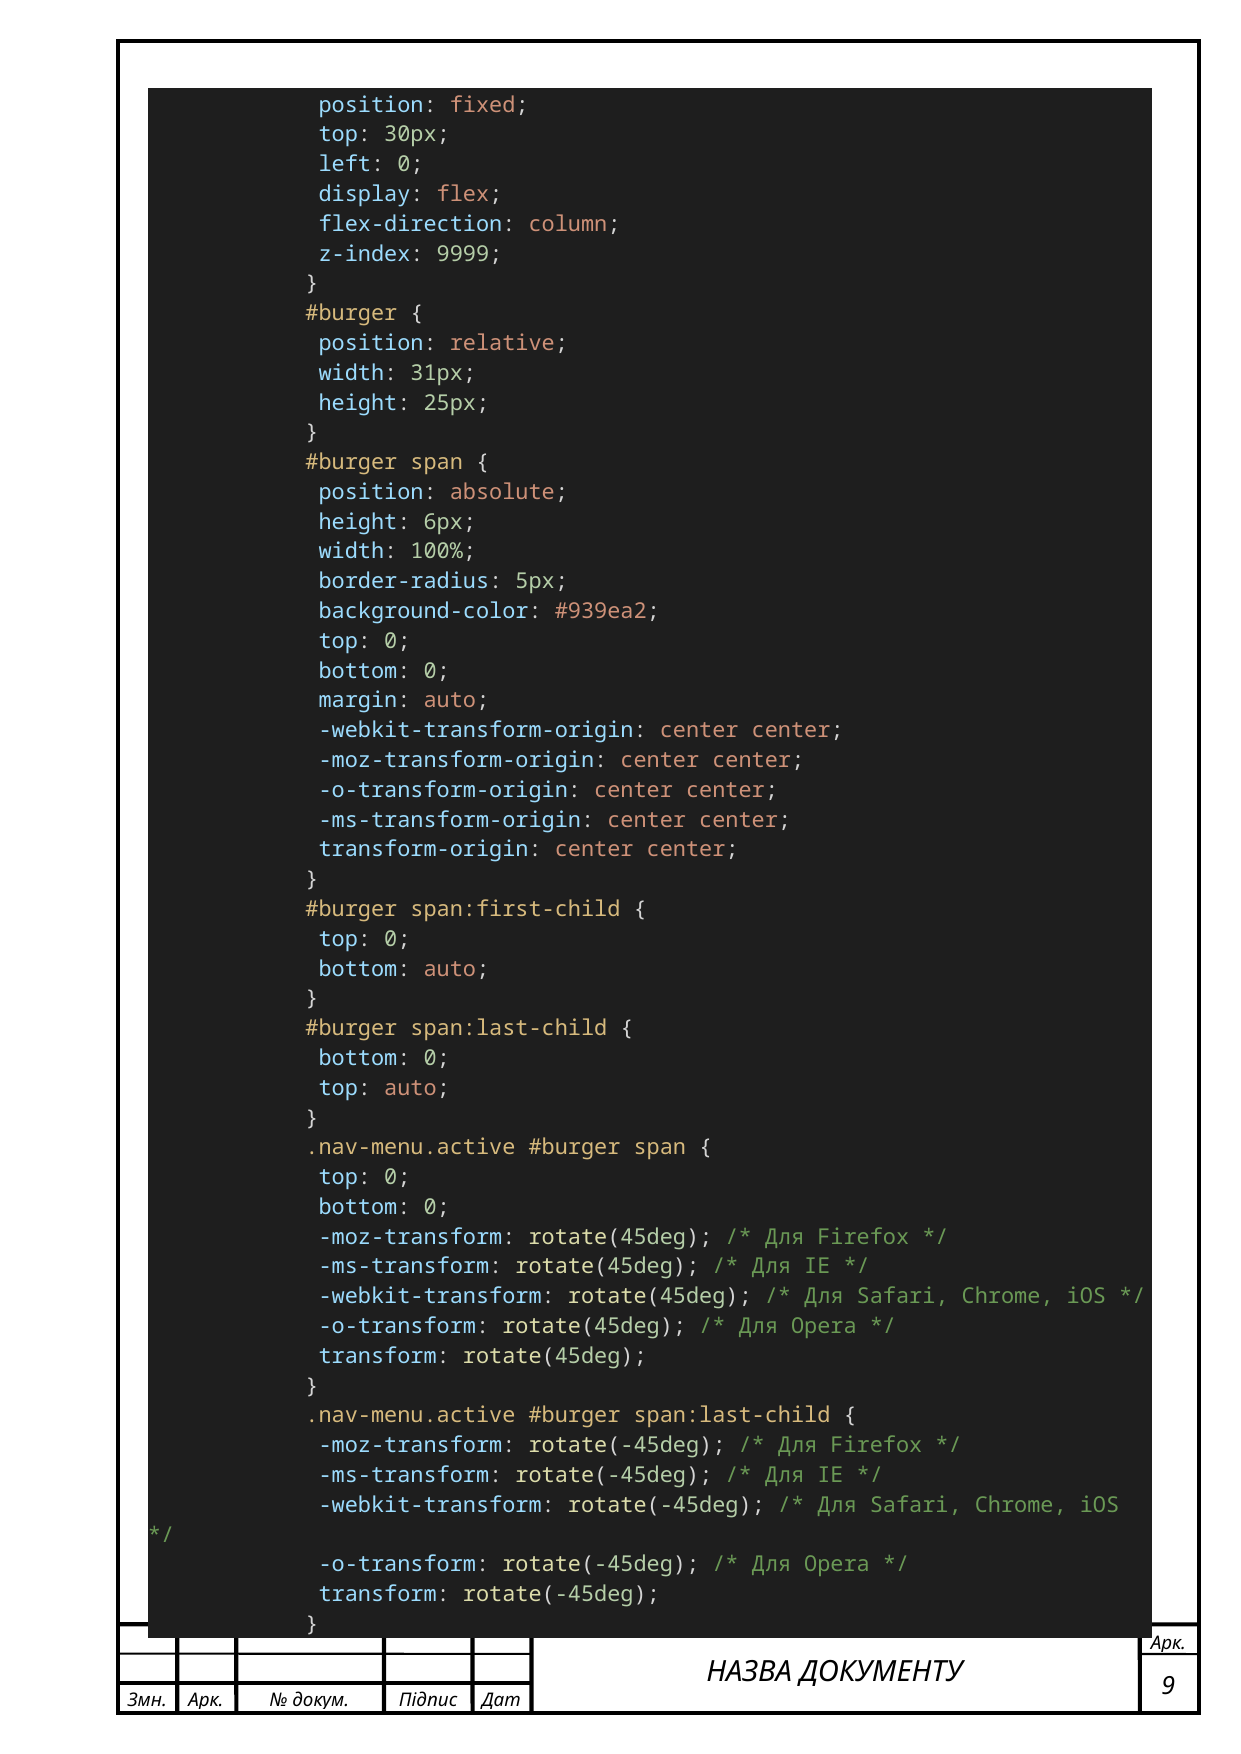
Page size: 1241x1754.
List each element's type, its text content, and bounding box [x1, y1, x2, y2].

text -ms-transform: rotate(45deg); /* Для IE */ [148, 1250, 1152, 1280]
text -ms-transform: rotate(-45deg); /* Для IE */ [148, 1459, 1152, 1489]
text } [148, 267, 1152, 297]
text bottom: auto; [148, 952, 1152, 982]
text -webkit-transform-origin: center center; [148, 714, 1152, 744]
text z-index: 9999; [148, 237, 1152, 267]
text } [148, 1101, 1152, 1131]
text #burger span { [148, 446, 1152, 476]
text height: 6px; [148, 506, 1152, 535]
text -ms-transform-origin: center center; [148, 803, 1152, 833]
text -o-transform-origin: center center; [148, 774, 1152, 803]
text #burger span:last-child { [148, 1012, 1152, 1042]
text .nav-menu.active #burger span:last-child { [148, 1399, 1152, 1429]
text top: auto; [148, 1072, 1152, 1101]
text flex-direction: column; [148, 208, 1152, 237]
text top: 30px; [148, 118, 1152, 148]
text #burger { [148, 297, 1152, 327]
text } [148, 1608, 1152, 1638]
text margin: auto; [148, 684, 1152, 714]
text width: 100%; [148, 535, 1152, 565]
text #burger span:first-child { [148, 893, 1152, 923]
text } [148, 1369, 1152, 1399]
text position: fixed; [148, 88, 1152, 118]
text bottom: 0; [148, 1191, 1152, 1221]
text -webkit-transform: rotate(-45deg); /* Для Safari, Chrome, iOS */ [148, 1489, 1152, 1548]
text left: 0; [148, 148, 1152, 178]
text width: 31px; [148, 357, 1152, 386]
text top: 0; [148, 1161, 1152, 1191]
text position: relative; [148, 327, 1152, 357]
text transform-origin: center center; [148, 833, 1152, 863]
text } [148, 416, 1152, 446]
text border-radius: 5px; [148, 565, 1152, 595]
text -o-transform: rotate(45deg); /* Для Opera */ [148, 1310, 1152, 1340]
text bottom: 0; [148, 654, 1152, 684]
text display: flex; [148, 178, 1152, 208]
text height: 25px; [148, 386, 1152, 416]
text } [148, 982, 1152, 1012]
text bottom: 0; [148, 1042, 1152, 1072]
text -o-transform: rotate(-45deg); /* Для Opera */ [148, 1548, 1152, 1578]
text -webkit-transform: rotate(45deg); /* Для Safari, Chrome, iOS */ [148, 1280, 1152, 1310]
text -moz-transform: rotate(45deg); /* Для Firefox */ [148, 1221, 1152, 1250]
text top: 0; [148, 625, 1152, 654]
text background-color: #939ea2; [148, 595, 1152, 625]
text transform: rotate(45deg); [148, 1340, 1152, 1369]
text top: 0; [148, 923, 1152, 952]
text -moz-transform-origin: center center; [148, 744, 1152, 774]
text position: absolute; [148, 476, 1152, 506]
text } [148, 863, 1152, 893]
text .nav-menu.active #burger span { [148, 1131, 1152, 1161]
text -moz-transform: rotate(-45deg); /* Для Firefox */ [148, 1429, 1152, 1459]
text transform: rotate(-45deg); [148, 1578, 1152, 1608]
